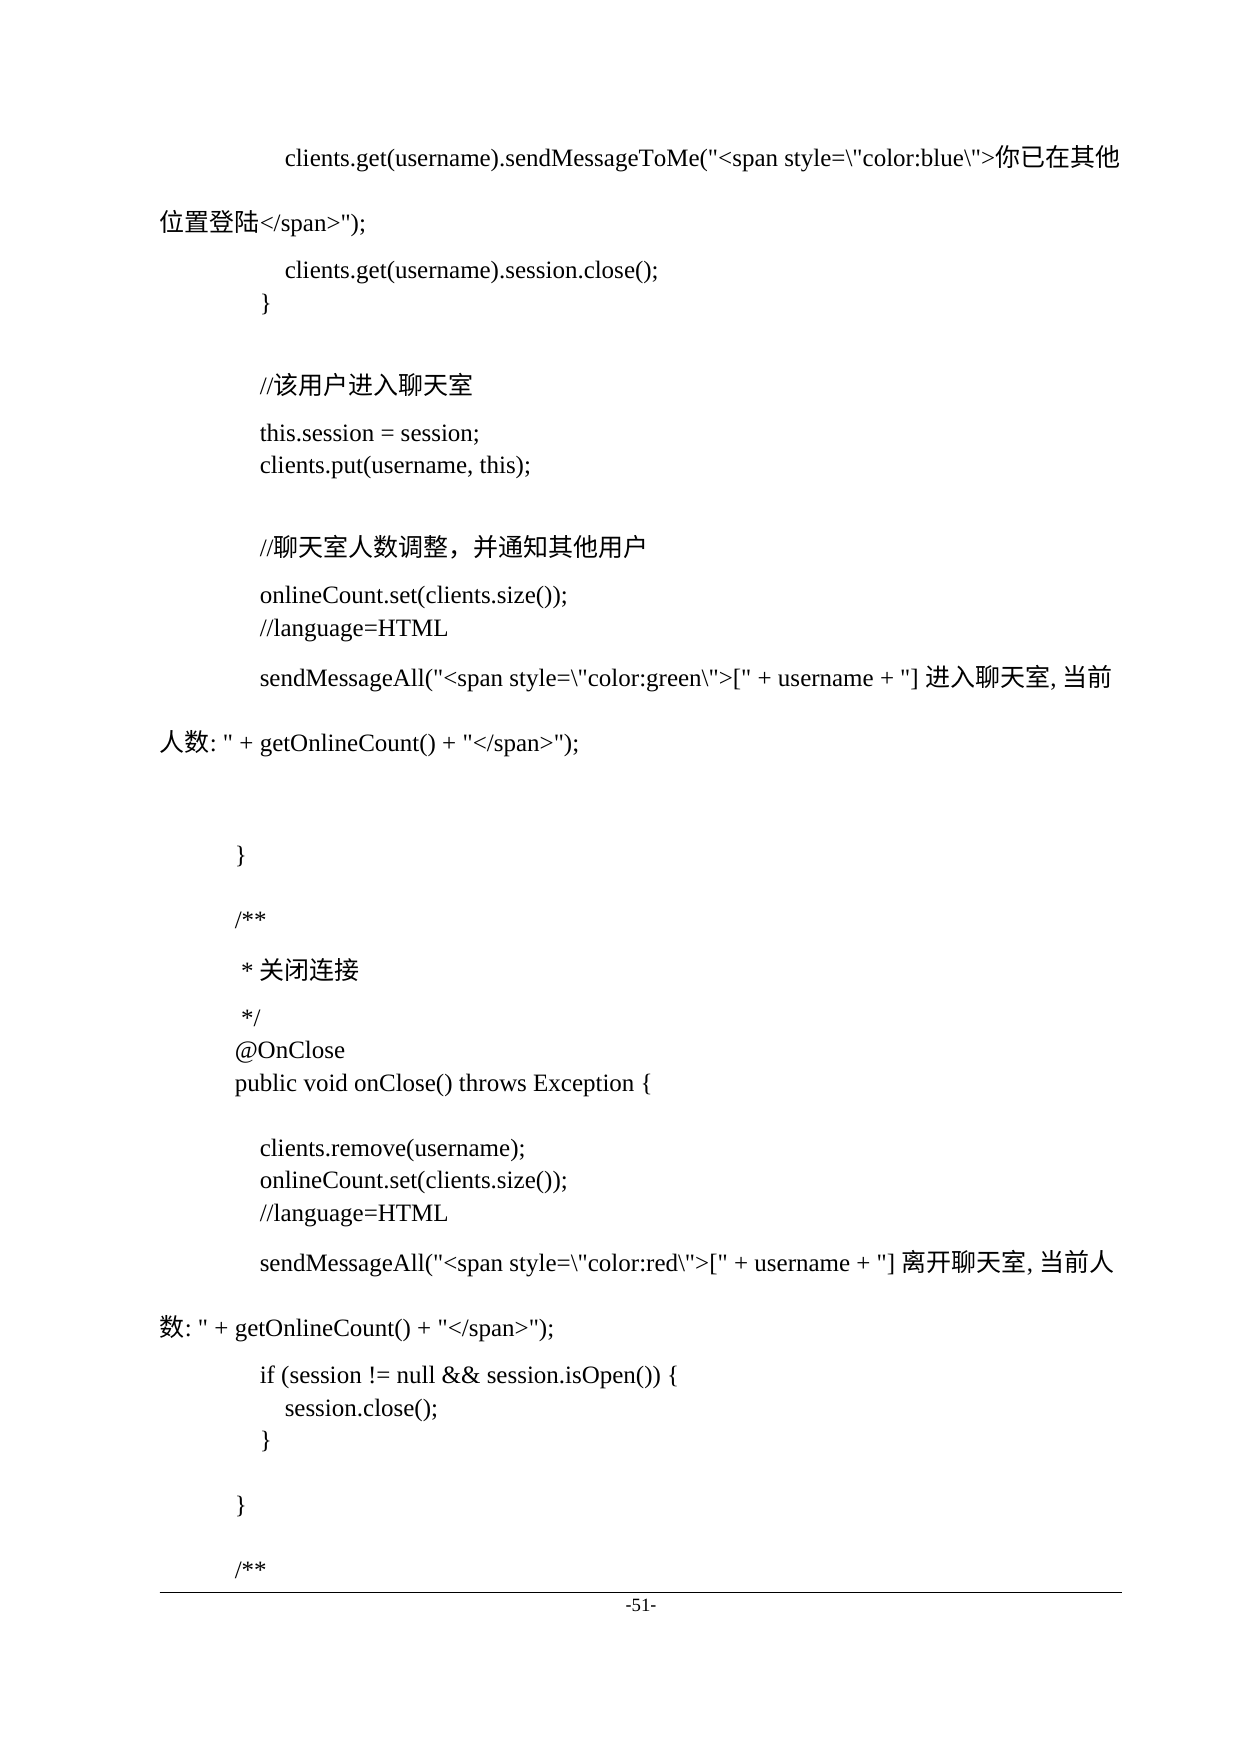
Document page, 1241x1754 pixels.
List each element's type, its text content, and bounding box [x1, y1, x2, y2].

text clients.put(username, this); [159, 448, 1122, 481]
text onlineCount.set(clients.size()); [159, 578, 1122, 611]
text } [159, 838, 1122, 871]
text //language=HTML [159, 1196, 1122, 1228]
text this.session = session; [159, 416, 1122, 448]
text /** [159, 903, 1122, 936]
text clients.get(username).sendMessageToMe("<span style=\"color:blue\">你已在其他位置登陆</span>"); [159, 123, 1122, 253]
text public void onClose() throws Exception { [159, 1066, 1122, 1098]
text } [159, 286, 1122, 318]
text session.close(); [159, 1391, 1122, 1423]
text } [159, 1423, 1122, 1456]
text clients.get(username).session.close(); [159, 253, 1122, 286]
text sendMessageAll("<span style=\"color:red\">[" + username + "] 离开聊天室, 当前人数: " + getOnlineCount() + "</span>"); [159, 1228, 1122, 1358]
text //聊天室人数调整，并通知其他用户 [159, 513, 1122, 578]
text clients.remove(username); [159, 1131, 1122, 1163]
text } [159, 1488, 1122, 1521]
text sendMessageAll("<span style=\"color:green\">[" + username + "] 进入聊天室, 当前人数: " + getOnlineCount() + "</span>"); [159, 643, 1122, 773]
text if (session != null && session.isOpen()) { [159, 1358, 1122, 1391]
text @OnClose [159, 1033, 1122, 1066]
text /** [159, 1553, 1122, 1586]
text //该用户进入聊天室 [159, 351, 1122, 416]
text onlineCount.set(clients.size()); [159, 1163, 1122, 1196]
text //language=HTML [159, 611, 1122, 643]
text * 关闭连接 [159, 936, 1122, 1001]
text */ [159, 1001, 1122, 1033]
